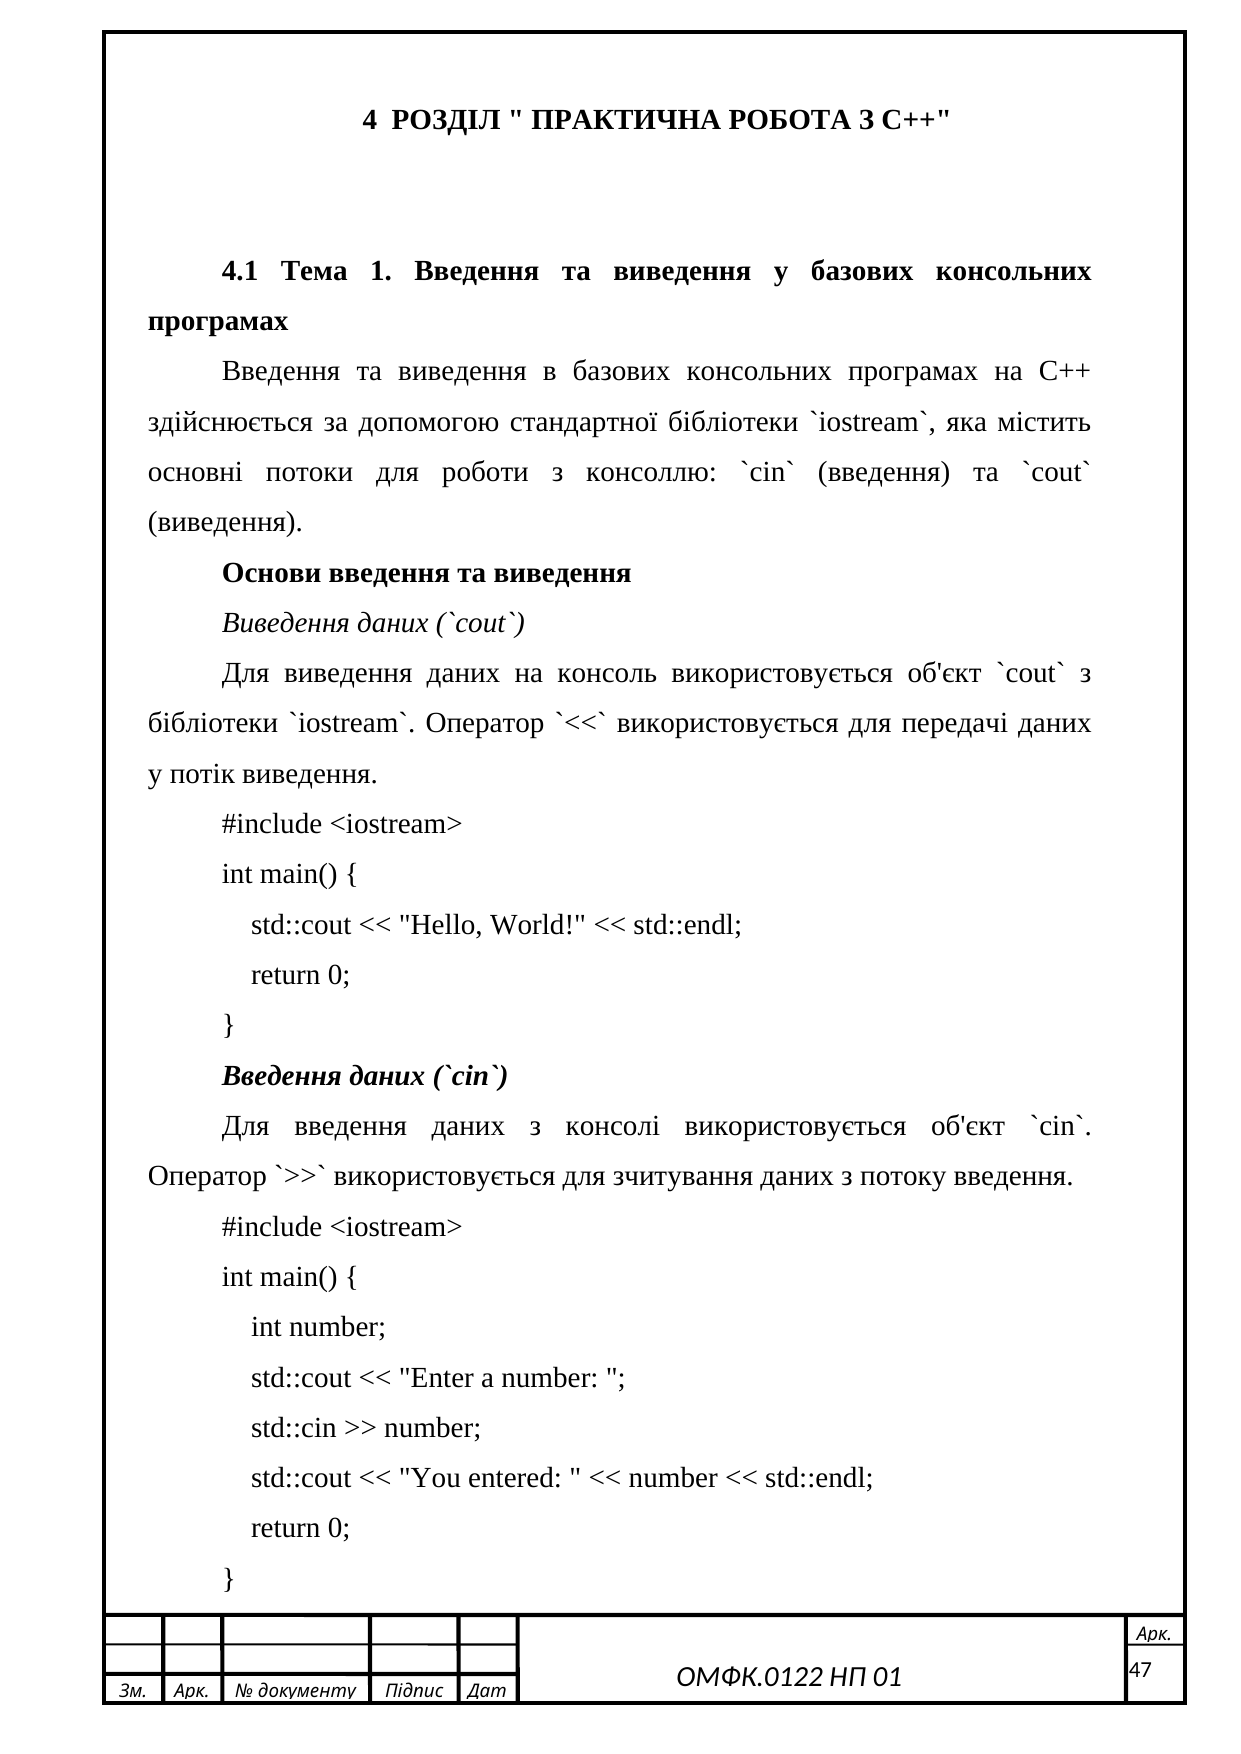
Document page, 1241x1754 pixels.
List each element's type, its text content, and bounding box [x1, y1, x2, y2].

text Для виведення даних на консоль використовується об'єкт `cout` з бібліотеки `iostream`. Оператор `<<` використовується для передачі даних у потік виведення. [148, 655, 1092, 789]
text Основи введення та виведення [148, 555, 1092, 588]
text Введення та виведення в базових консольних програмах на C++ здійснюється за допомогою стандартної бібліотеки `iostream`, яка містить основні потоки для роботи з консоллю: `cin` (введення) та `cout` (виведення). [148, 353, 1092, 538]
text int number; [148, 1309, 1092, 1343]
text Для введення даних з консолі використовується об'єкт `cin`. Оператор `>>` використовується для зчитування даних з потоку введення. [148, 1108, 1092, 1192]
text return 0; [148, 1511, 1092, 1544]
subtitle 4 РОЗДІЛ " ПРАКТИЧНА РОБОТА З С++" [148, 102, 1092, 135]
text #include <iostream> [148, 806, 1092, 840]
text Введення даних (`cin`) [148, 1058, 1092, 1091]
text #include <iostream> [148, 1209, 1092, 1242]
text std::cout << "You entered: " << number << std::endl; [148, 1460, 1092, 1494]
text int main() { [148, 857, 1092, 890]
text } [148, 1007, 1092, 1041]
text std::cin >> number; [148, 1410, 1092, 1443]
text return 0; [148, 957, 1092, 991]
text int main() { [148, 1259, 1092, 1293]
subtitle 4.1 Тема 1. Введення та виведення у базових консольних програмах [148, 253, 1092, 337]
text std::cout << "Enter a number: "; [148, 1360, 1092, 1393]
text Виведення даних (`cout`) [148, 605, 1092, 638]
text std::cout << "Hello, World!" << std::endl; [148, 907, 1092, 940]
text } [148, 1561, 1092, 1594]
